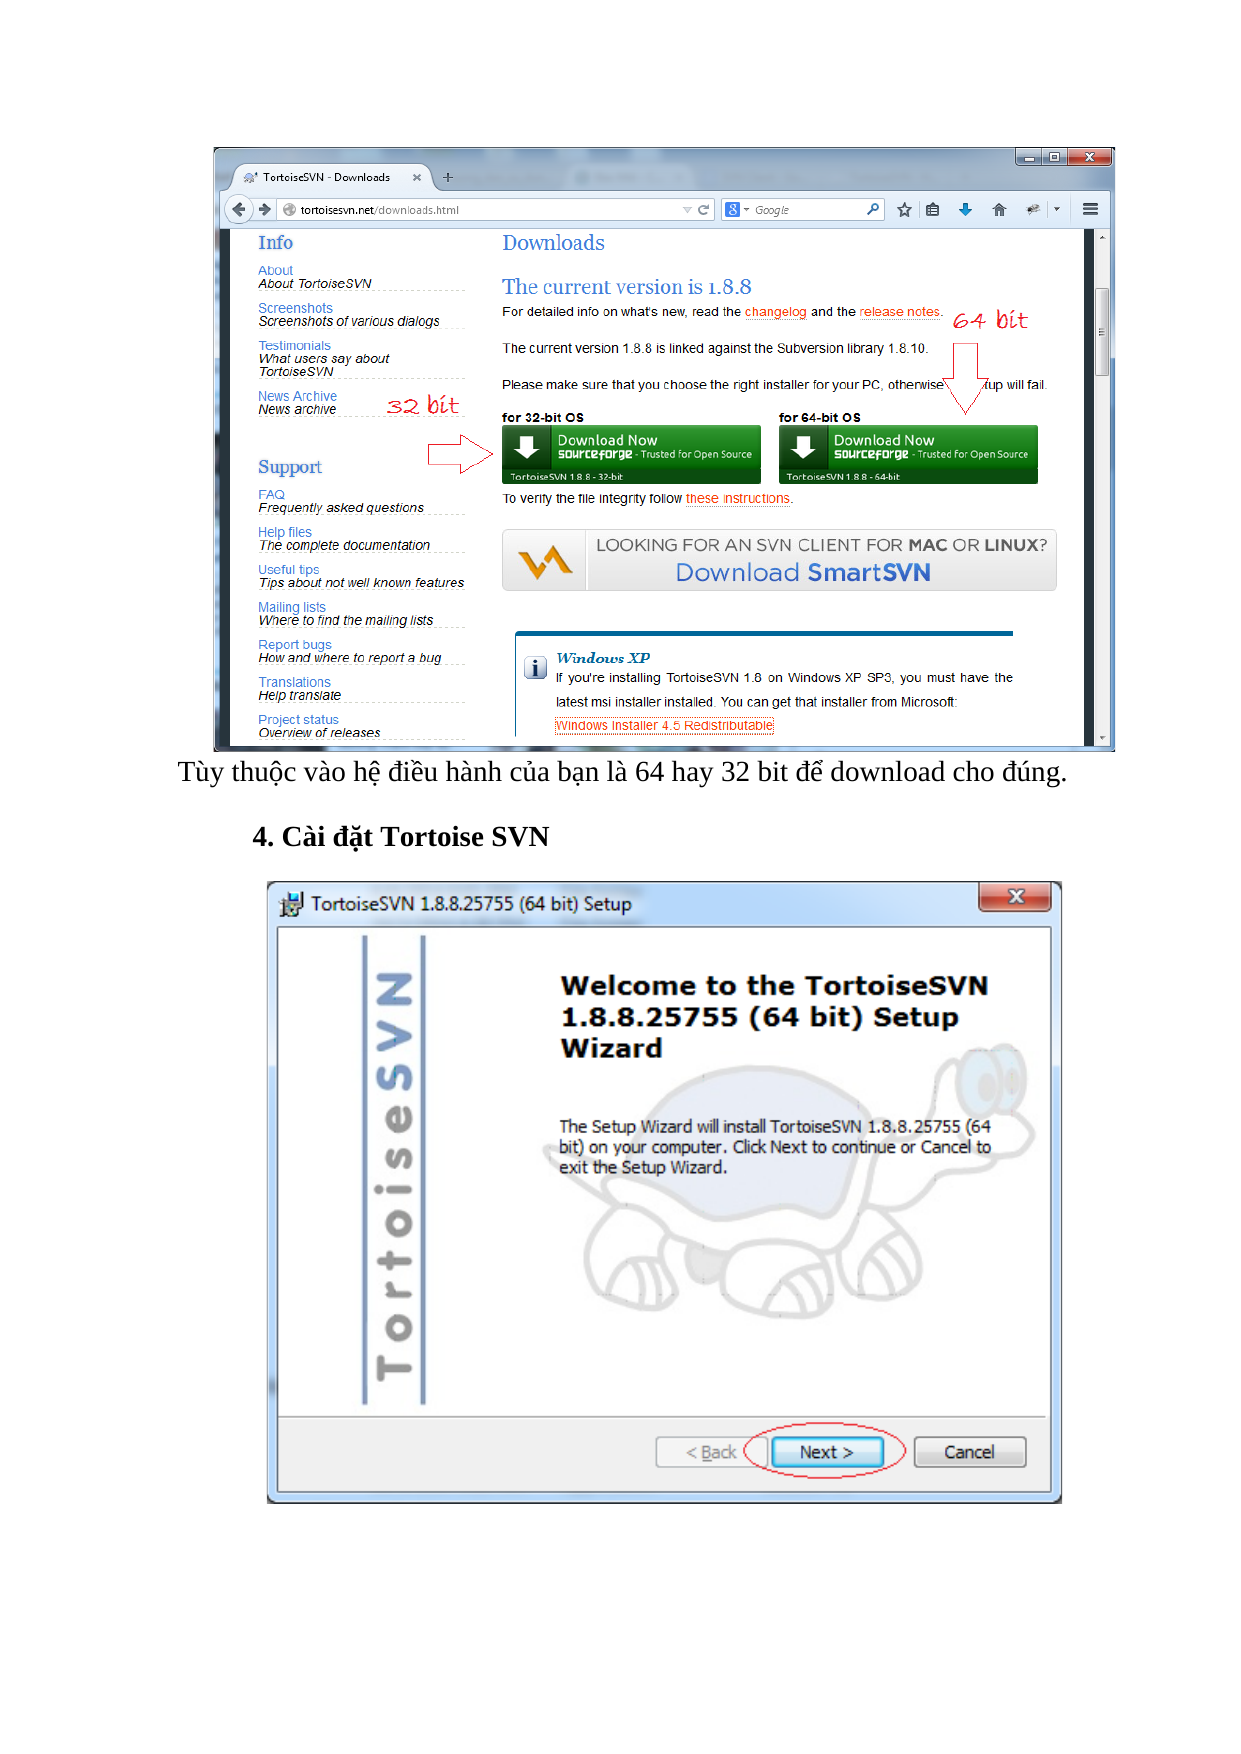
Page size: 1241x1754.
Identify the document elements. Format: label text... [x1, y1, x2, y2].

subtitle 4. Cài đặt Tortoise SVN [177, 819, 1152, 853]
text Tùy thuộc vào hệ điều hành của bạn là 64 hay 32 bit để download cho đúng. [177, 754, 1152, 787]
picture [213, 147, 1116, 752]
picture [266, 881, 1063, 1504]
